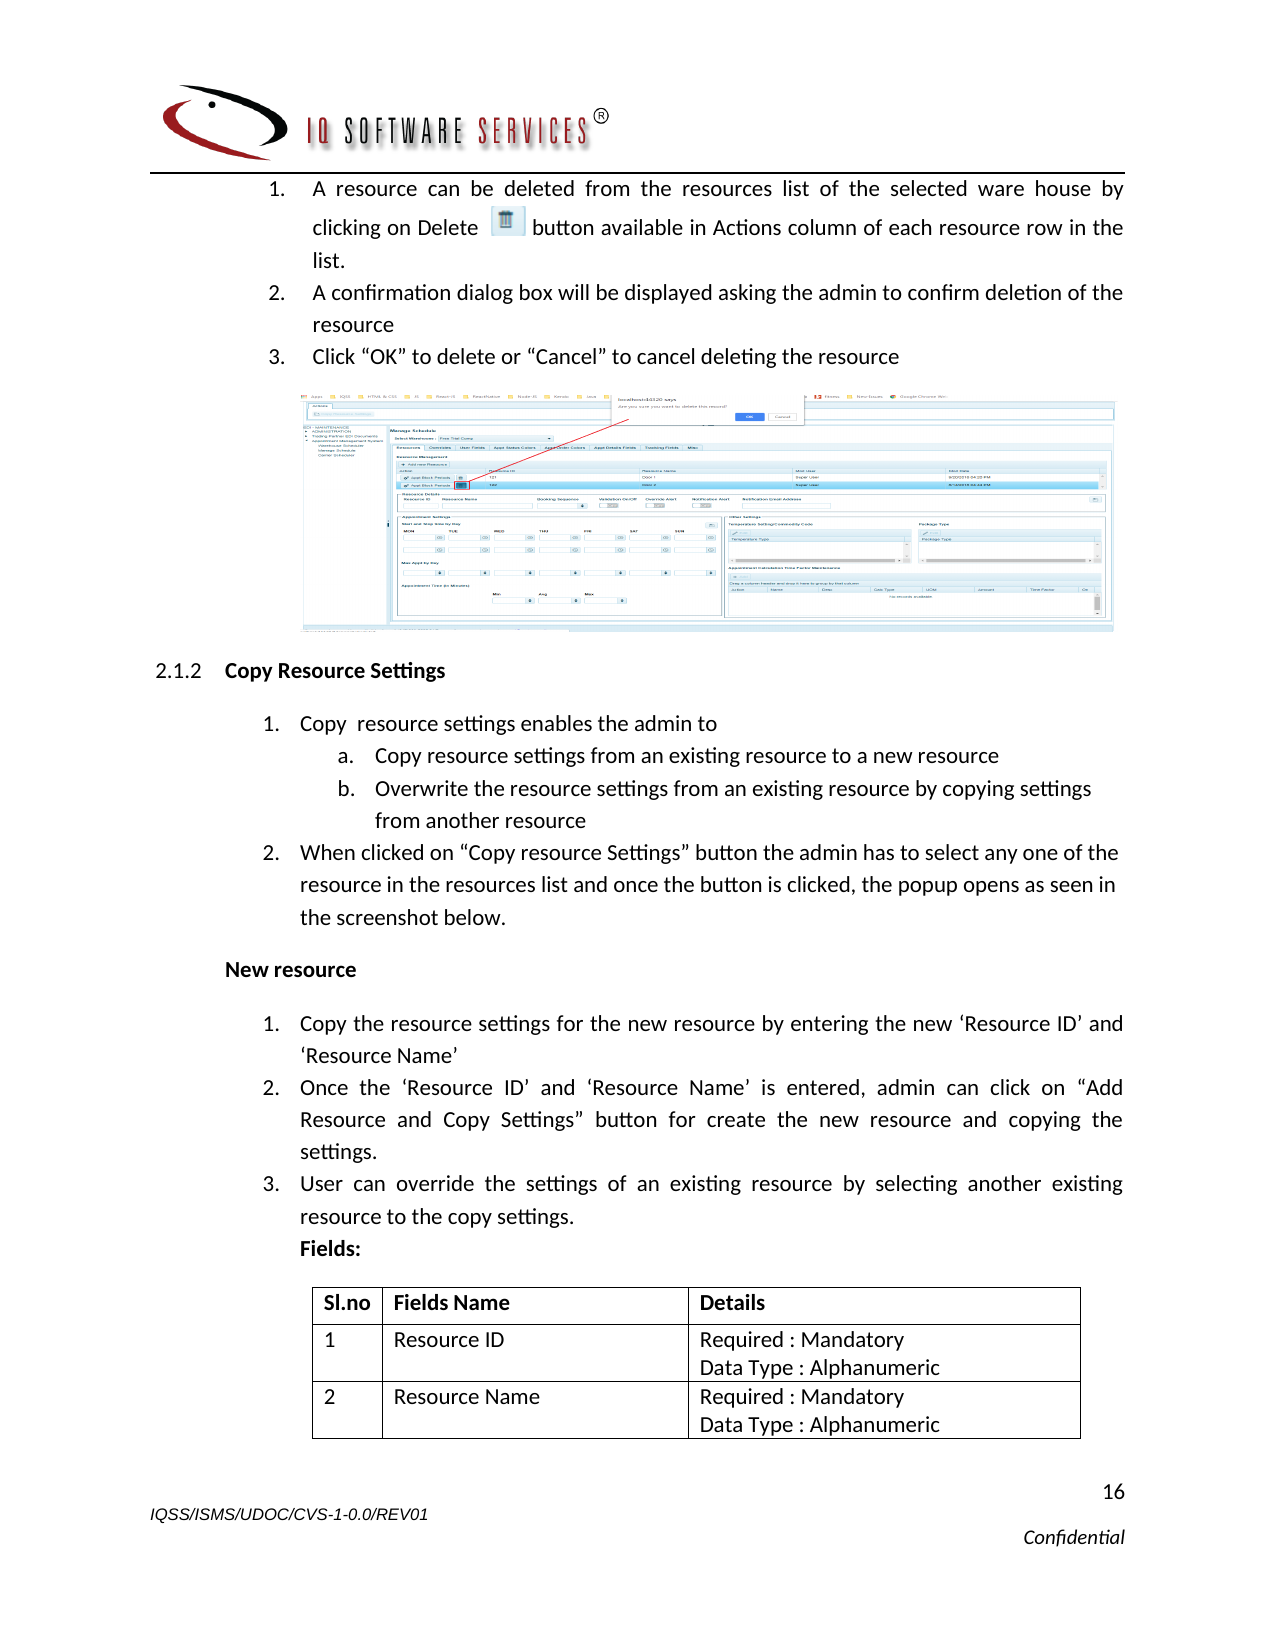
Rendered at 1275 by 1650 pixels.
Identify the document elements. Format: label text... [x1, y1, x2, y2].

list Copy resource settings from an existing resource to a new resource [337, 742, 1125, 770]
text 2.1.2 Copy Resource Settings [150, 656, 1125, 684]
text New resource [150, 956, 1125, 984]
picture [300, 395, 1118, 632]
table_header Sl.no [313, 1288, 382, 1324]
list When clicked on “Copy resource Settings” button the admin has to select any one of the resource in the resources list and once the button is clicked, the popup opens as seen in the screenshot below. [262, 838, 1125, 931]
list Copy resource settings enables the admin to [262, 709, 1125, 737]
list A resource can be deleted from the resources list of the selected ware house by clicking on Delete button available in Actions column of each resource row in the list. [268, 174, 1125, 274]
list Once the ‘Resource ID’ and ‘Resource Name’ is entered, admin can click on “Add Resource and Copy Settings” button for create the new resource and copying the settings. [262, 1073, 1125, 1165]
list Copy the resource settings for the new resource by entering the new ‘Resource ID’ and ‘Resource Name’ [262, 1009, 1125, 1069]
picture [491, 206, 526, 236]
list Click “OK” to delete or “Cancel” to cancel deleting the resource [268, 342, 1125, 370]
list Overwrite the resource settings from an existing resource by copying settings from another resource [337, 774, 1125, 834]
list A confirmation dialog box will be displayed asking the admin to confirm deletion of the resource [268, 278, 1125, 338]
table_cell Required : Mandatory Data Type : Alphanumeric [689, 1325, 1080, 1381]
table_cell 1 [313, 1325, 382, 1381]
table_header Fields Name [383, 1288, 688, 1324]
table_header Details [689, 1288, 1080, 1324]
list Fields: [300, 1234, 1125, 1262]
table_cell Required : Mandatory Data Type : Alphanumeric [689, 1382, 1080, 1438]
table_cell 2 [313, 1382, 382, 1438]
table_cell Resource Name [383, 1382, 688, 1438]
picture [150, 75, 624, 171]
table_cell Resource ID [383, 1325, 688, 1381]
list User can override the settings of an existing resource by selecting another existing resource to the copy settings. [262, 1169, 1125, 1230]
